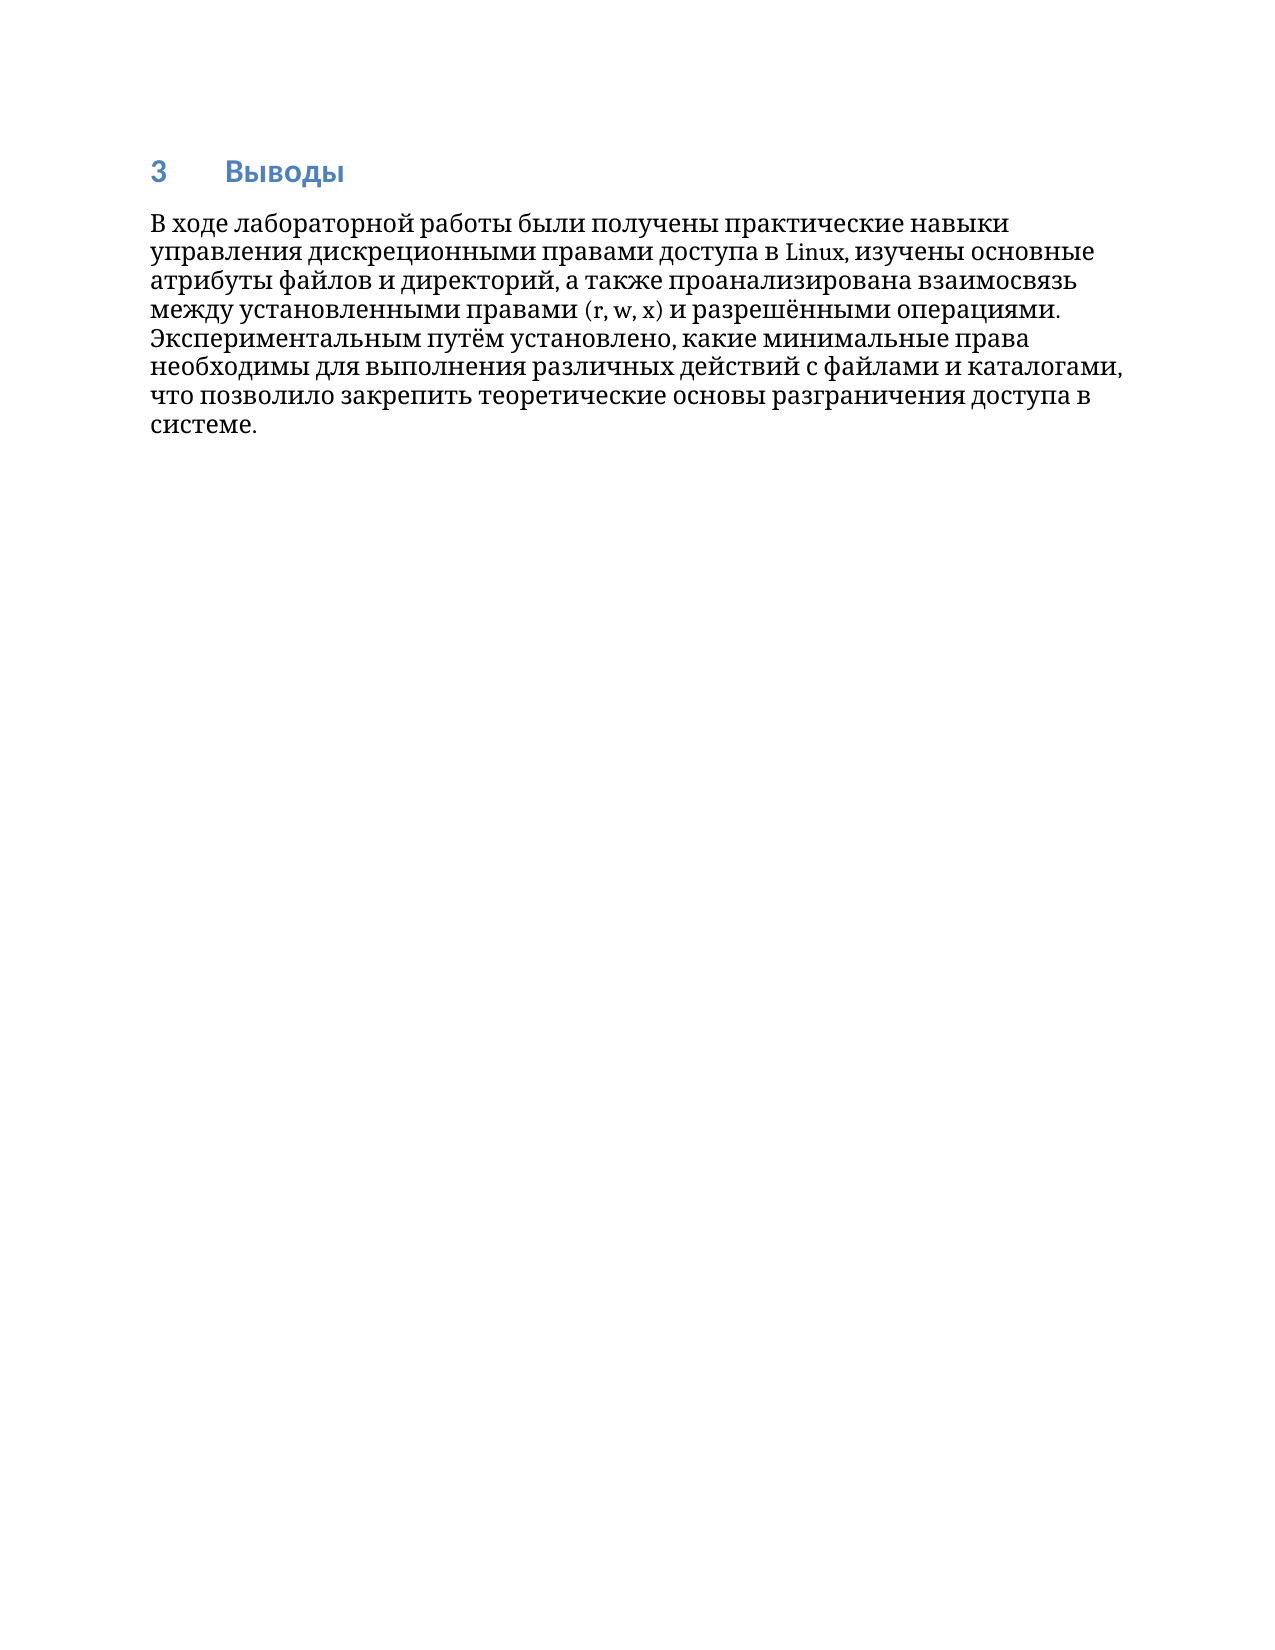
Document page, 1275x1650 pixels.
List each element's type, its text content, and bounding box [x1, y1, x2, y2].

subtitle 3 Выводы [150, 150, 1125, 191]
text В ходе лабораторной работы были получены практические навыки управления дискреционными правами доступа в Linux, изучены основные атрибуты файлов и директорий, а также проанализирована взаимосвязь между установленными правами (r, w, x) и разрешёнными операциями. Экспериментальным путём установлено, какие минимальные права необходимы для выполнения различных действий с файлами и каталогами, что позволило закрепить теоретические основы разграничения доступа в системе. [150, 209, 1125, 439]
